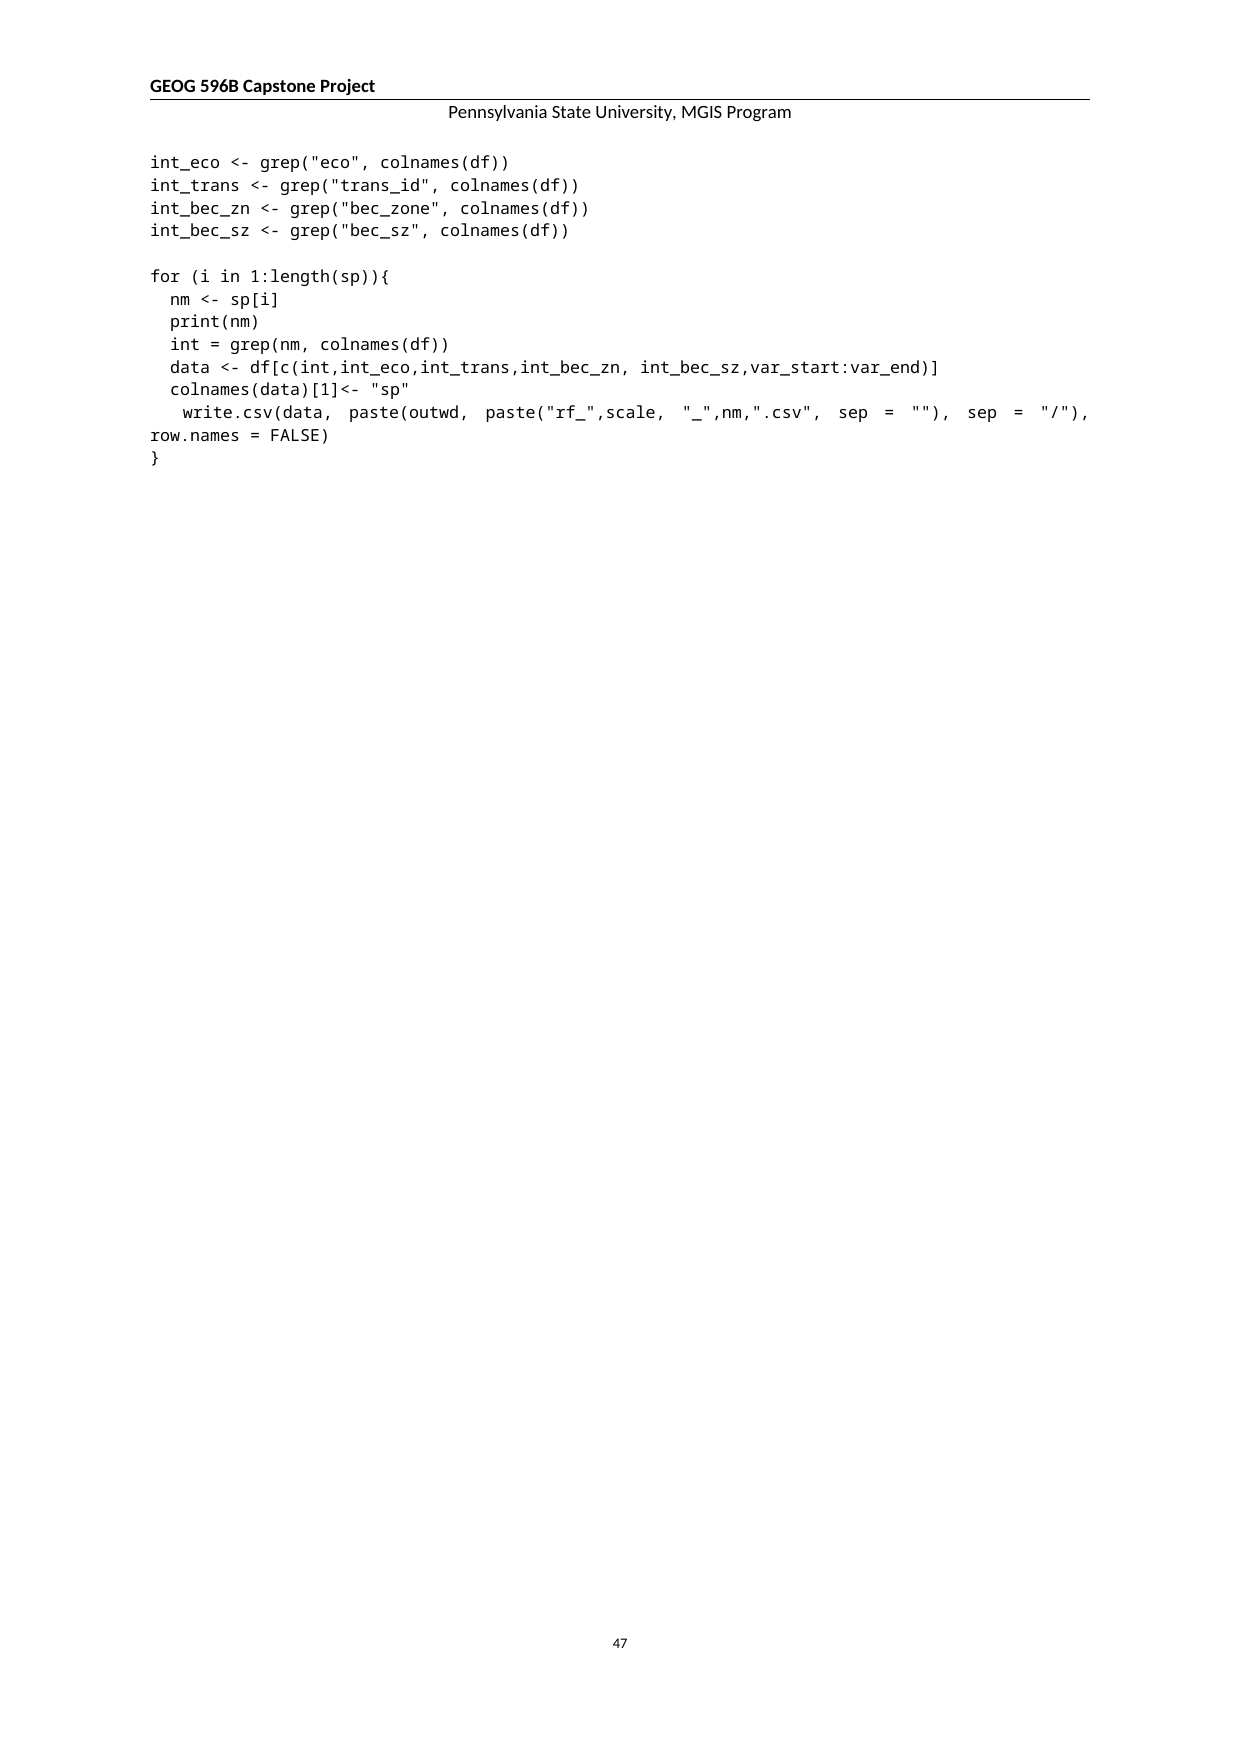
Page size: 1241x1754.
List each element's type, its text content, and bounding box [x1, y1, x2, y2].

text data <- df[c(int,int_eco,int_trans,int_bec_zn, int_bec_sz,var_start:var_end)] [150, 355, 1090, 378]
text } [150, 446, 1090, 469]
text int_trans <- grep("trans_id", colnames(df)) [150, 173, 1090, 196]
text nm <- sp[i] [150, 287, 1090, 310]
text print(nm) [150, 310, 1090, 332]
text int_bec_sz <- grep("bec_sz", colnames(df)) [150, 219, 1090, 242]
text int_bec_zn <- grep("bec_zone", colnames(df)) [150, 196, 1090, 219]
text int_eco <- grep("eco", colnames(df)) [150, 151, 1090, 173]
text int = grep(nm, colnames(df)) [150, 332, 1090, 355]
text for (i in 1:length(sp)){ [150, 264, 1090, 287]
text write.csv(data, paste(outwd, paste("rf_",scale, "_",nm,".csv", sep = ""), sep = "/"), row.names = FALSE) [150, 401, 1090, 446]
text colnames(data)[1]<- "sp" [150, 378, 1090, 401]
